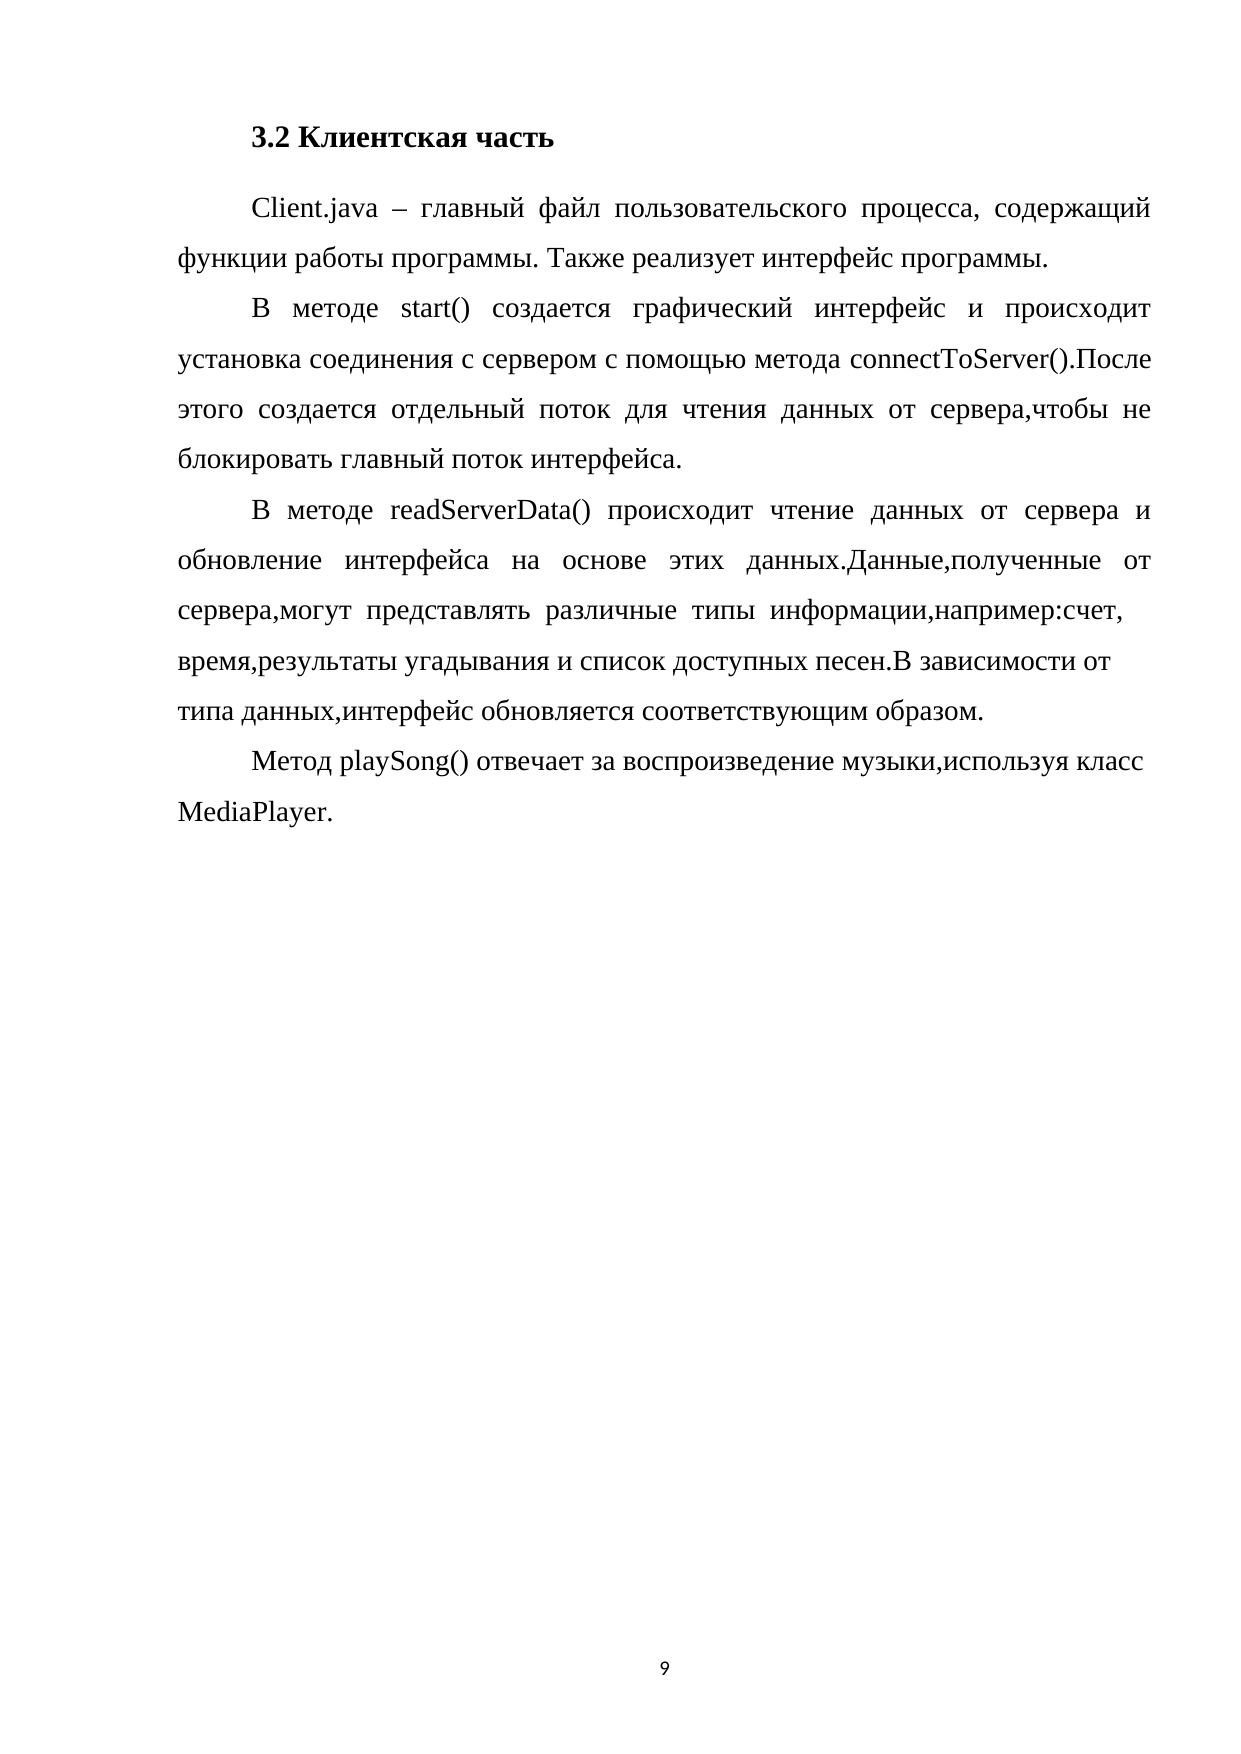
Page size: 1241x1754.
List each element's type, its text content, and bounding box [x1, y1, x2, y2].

text Client.java – главный файл пользовательского процесса, содержащий функции работы программы. Также реализует интерфейс программы. [177, 190, 1152, 274]
text типа данных,интерфейс обновляется соответствующим образом. [177, 693, 1152, 727]
text Клиентская часть [251, 118, 1152, 154]
text Метод playSong() отвечает за воспроизведение музыки,используя класс [177, 743, 1152, 777]
text В методе readServerData() происходит чтение данных от сервера и обновление интерфейса на основе этих данных.Данные,полученные от сервера,могут представлять различные типы информации,например:счет, [177, 492, 1152, 626]
text В методе start() создается графический интерфейс и происходит установка соединения с сервером с помощью метода connectToServer().После этого создается отдельный поток для чтения данных от сервера,чтобы не блокировать главный поток интерфейса. [177, 291, 1152, 475]
text MediaPlayer. [177, 794, 1152, 827]
text время,результаты угадывания и список доступных песен.В зависимости от [177, 643, 1152, 676]
